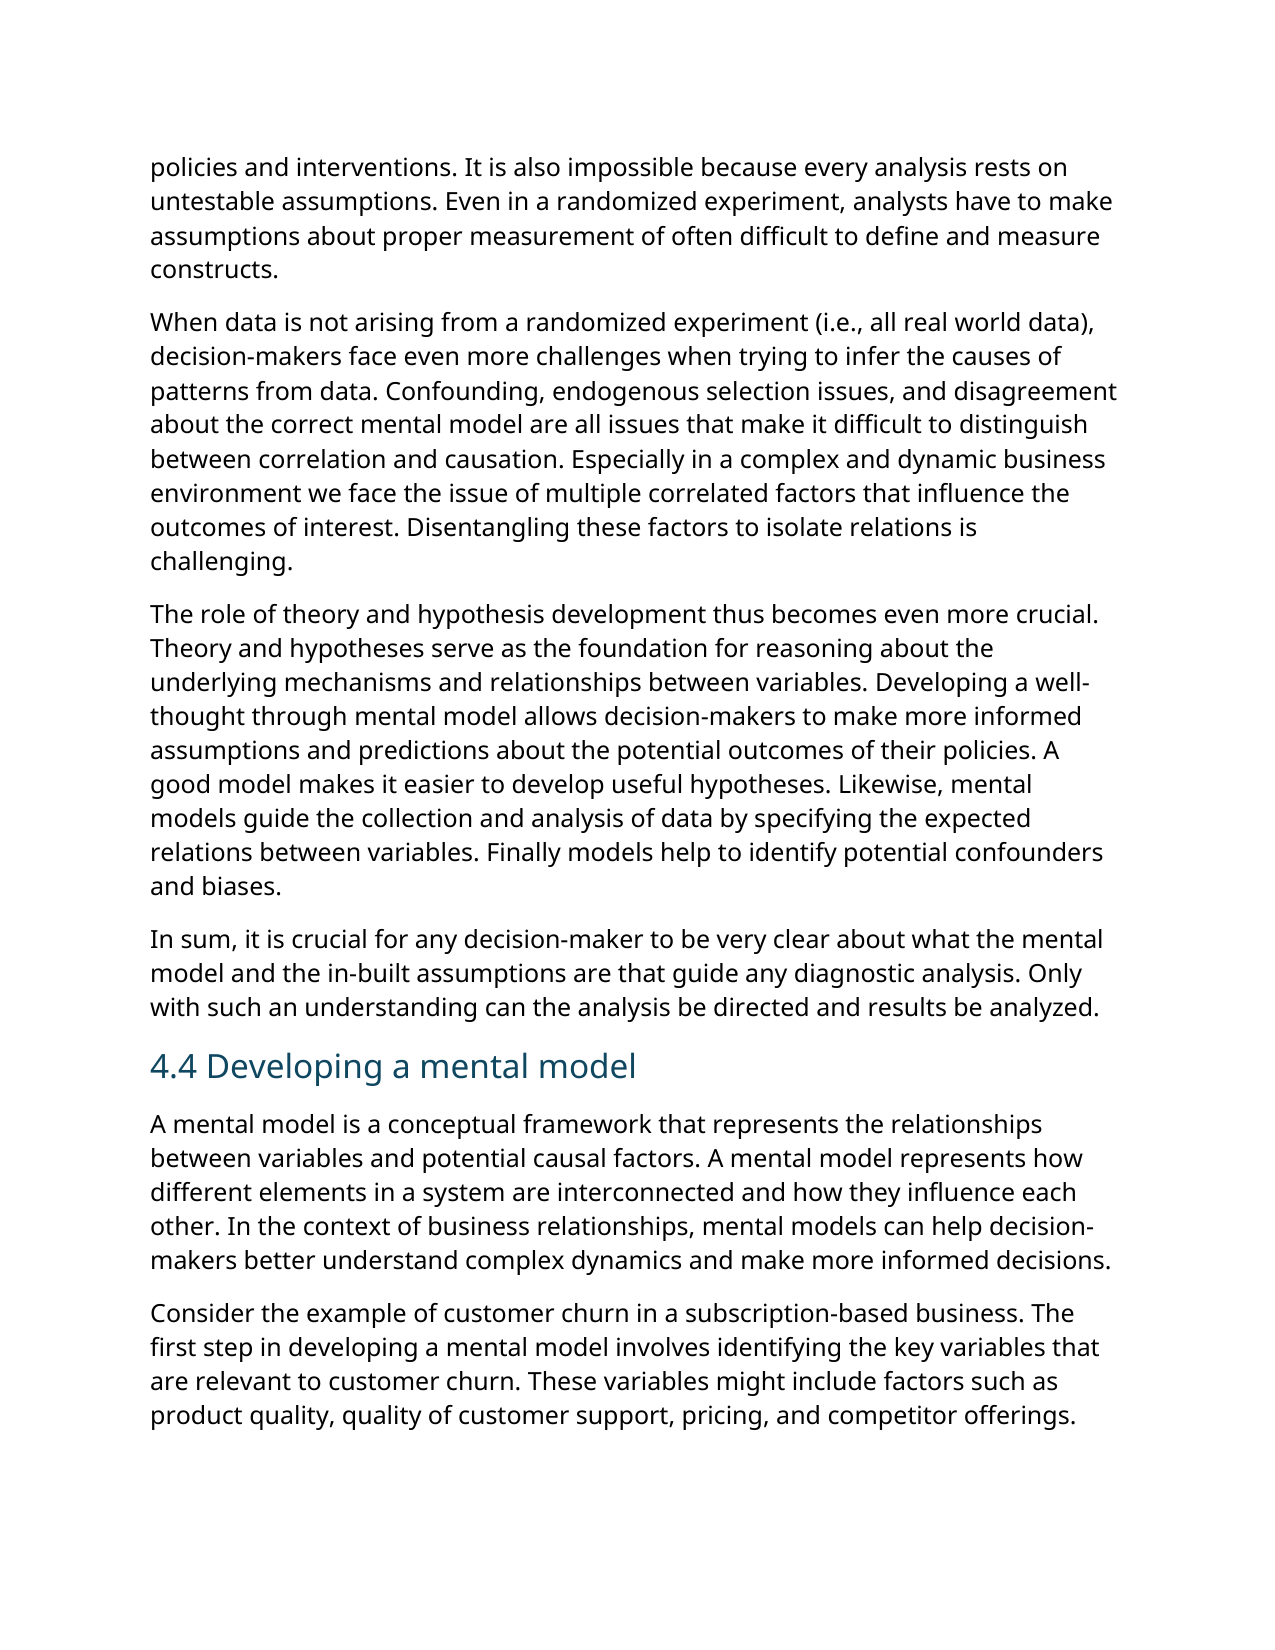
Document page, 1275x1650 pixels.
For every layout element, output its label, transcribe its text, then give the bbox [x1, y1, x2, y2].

text In sum, it is crucial for any decision-maker to be very clear about what the mental model and the in-built assumptions are that guide any diagnostic analysis. Only with such an understanding can the analysis be directed and results be analyzed. [150, 922, 1125, 1024]
text The role of theory and hypothesis development thus becomes even more crucial. Theory and hypotheses serve as the foundation for reasoning about the underlying mechanisms and relationships between variables. Developing a well-thought through mental model allows decision-makers to make more informed assumptions and predictions about the potential outcomes of their policies. A good model makes it easier to develop useful hypotheses. Likewise, mental models guide the collection and analysis of data by specifying the expected relations between variables. Finally models help to identify potential confounders and biases. [150, 596, 1125, 903]
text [150, 150, 1125, 286]
subtitle 4.4 Developing a mental model [150, 1042, 1125, 1088]
text A mental model is a conceptual framework that represents the relationships between variables and potential causal factors. A mental model represents how different elements in a system are interconnected and how they influence each other. In the context of business relationships, mental models can help decision-makers better understand complex dynamics and make more informed decisions. [150, 1107, 1125, 1277]
text When data is not arising from a randomized experiment (i.e., all real world data), decision-makers face even more challenges when trying to infer the causes of patterns from data. Confounding, endogenous selection issues, and disagreement about the correct mental model are all issues that make it difficult to distinguish between correlation and causation. Especially in a complex and dynamic business environment we face the issue of multiple correlated factors that influence the outcomes of interest. Disentangling these factors to isolate relations is challenging. [150, 305, 1125, 577]
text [150, 1296, 1125, 1432]
